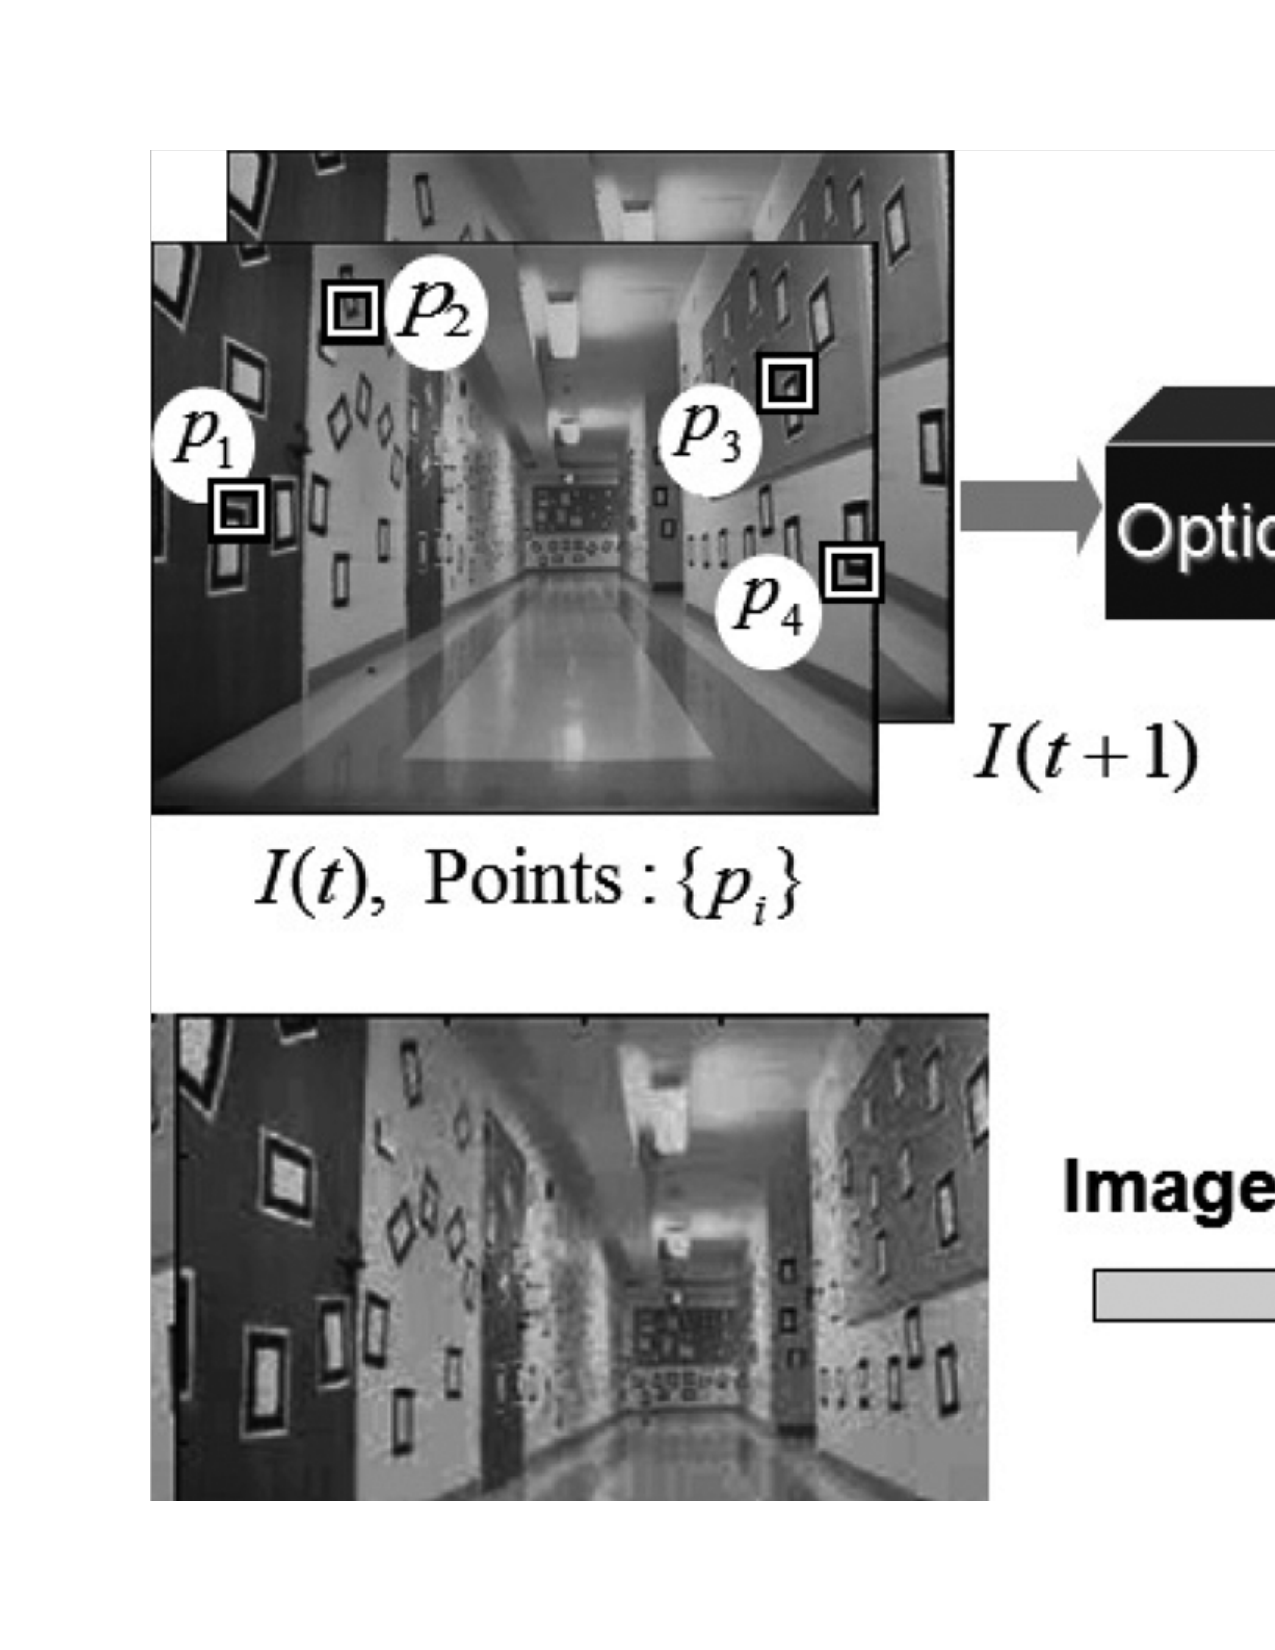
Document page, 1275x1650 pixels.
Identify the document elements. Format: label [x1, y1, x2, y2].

picture [150, 150, 1275, 1501]
